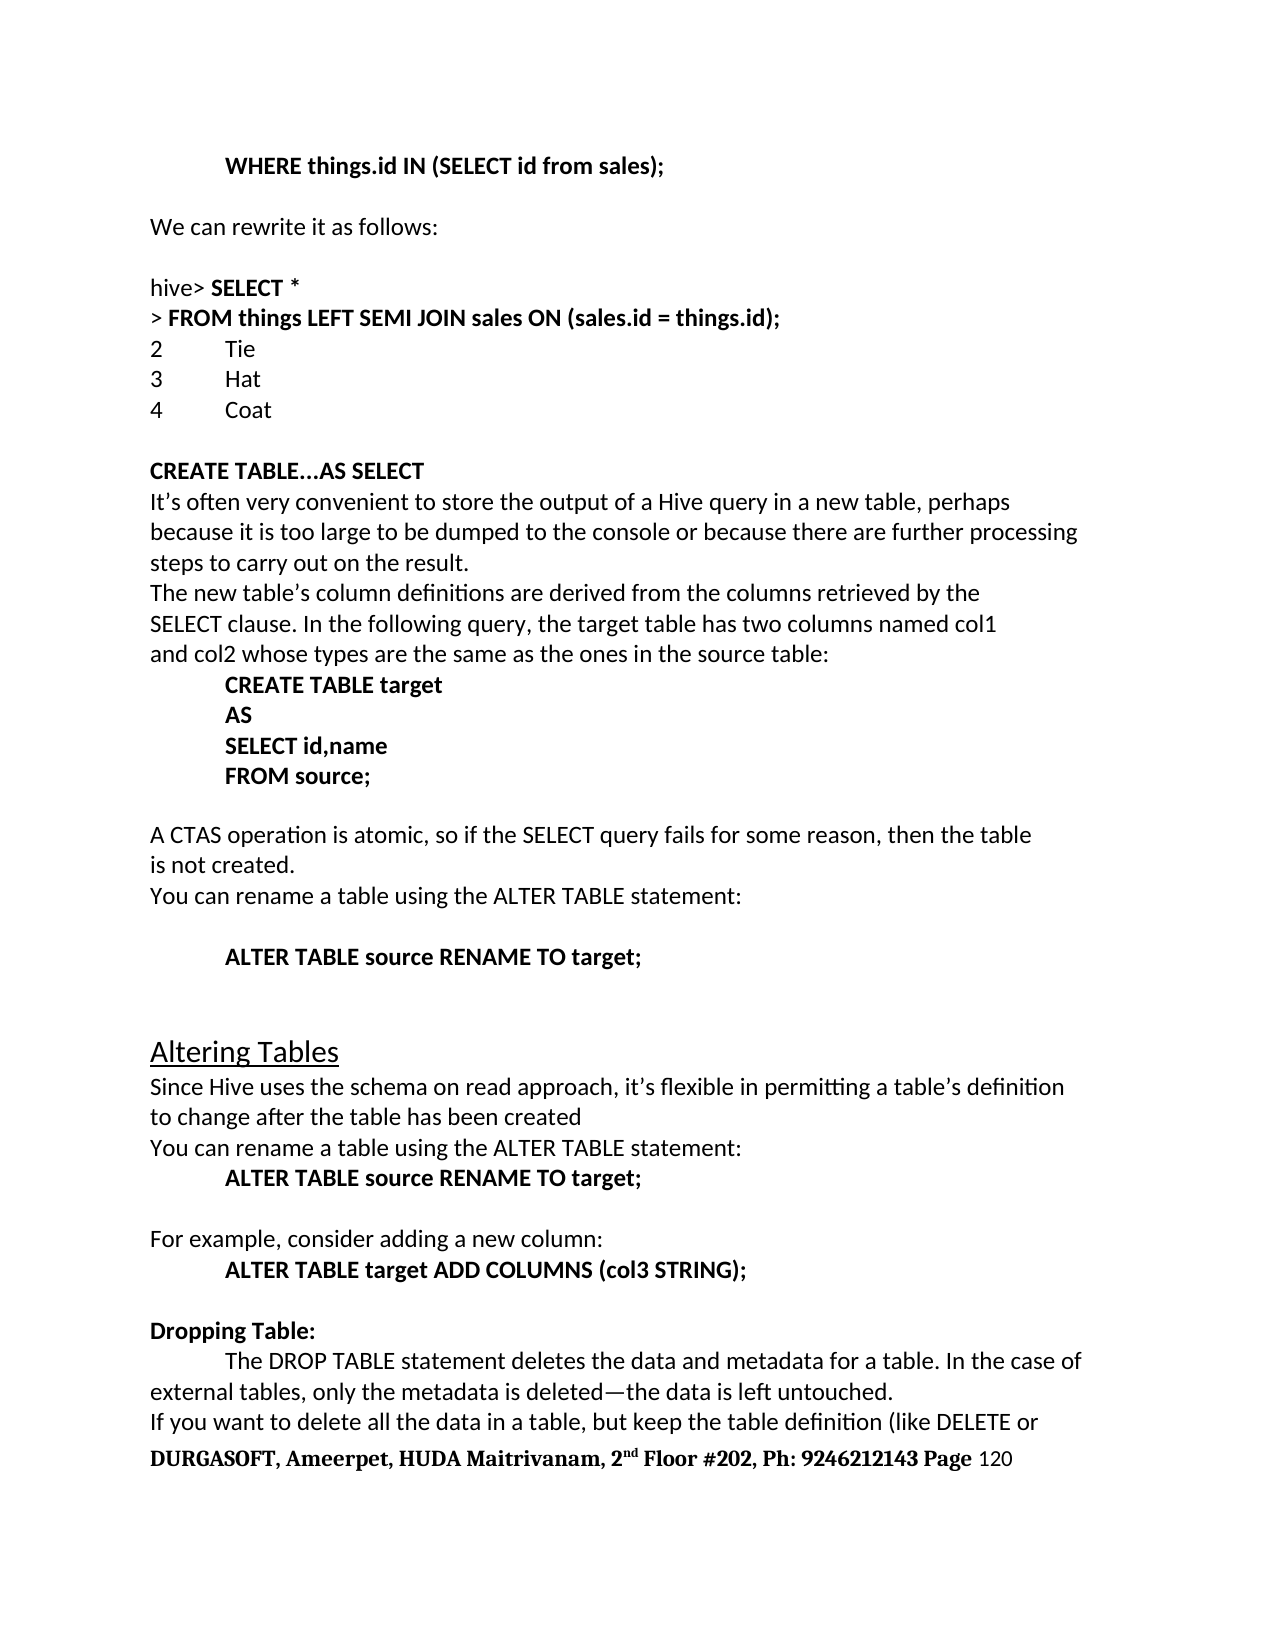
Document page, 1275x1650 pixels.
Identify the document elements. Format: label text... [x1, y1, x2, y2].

text We can rewrite it as follows: [150, 211, 1125, 242]
text You can rename a table using the ALTER TABLE statement: [150, 1132, 1125, 1162]
text You can rename a table using the ALTER TABLE statement: [150, 880, 1125, 911]
text because it is too large to be dumped to the console or because there are further processing [150, 516, 1125, 547]
text It’s often very convenient to store the output of a Hive query in a new table, perhaps [150, 486, 1125, 516]
text A CTAS operation is atomic, so if the SELECT query fails for some reason, then the table [150, 819, 1125, 849]
text WHERE things.id IN (SELECT id from sales); [150, 150, 1125, 181]
text SELECT clause. In the following query, the target table has two columns named col1 [150, 608, 1125, 638]
text CREATE TABLE...AS SELECT [150, 455, 1125, 486]
text SELECT id,name [150, 730, 1125, 760]
text 3 Hat [150, 364, 1125, 394]
text Dropping Table: [150, 1315, 1125, 1345]
text Altering Tables [150, 1033, 1125, 1071]
text ALTER TABLE source RENAME TO target; [150, 941, 1125, 972]
text 2 Tie [150, 333, 1125, 364]
text Since Hive uses the schema on read approach, it’s flexible in permitting a table’s definition [150, 1071, 1125, 1101]
text external tables, only the metadata is deleted—the data is left untouched. [150, 1376, 1125, 1406]
text FROM source; [150, 760, 1125, 791]
text CREATE TABLE target [150, 669, 1125, 699]
text The DROP TABLE statement deletes the data and metadata for a table. In the case of [150, 1345, 1125, 1376]
text For example, consider adding a new column: [150, 1223, 1125, 1254]
text and col2 whose types are the same as the ones in the source table: [150, 638, 1125, 669]
text is not created. [150, 849, 1125, 880]
text AS [150, 699, 1125, 730]
text ALTER TABLE source RENAME TO target; [150, 1162, 1125, 1193]
text If you want to delete all the data in a table, but keep the table definition (like DELETE or [150, 1406, 1125, 1437]
text steps to carry out on the result. [150, 547, 1125, 577]
text 4 Coat [150, 394, 1125, 425]
text > FROM things LEFT SEMI JOIN sales ON (sales.id = things.id); [150, 303, 1125, 333]
text The new table’s column definitions are derived from the columns retrieved by the [150, 577, 1125, 608]
text ALTER TABLE target ADD COLUMNS (col3 STRING); [150, 1254, 1125, 1284]
text to change after the table has been created [150, 1101, 1125, 1132]
text hive> SELECT * [150, 272, 1125, 303]
